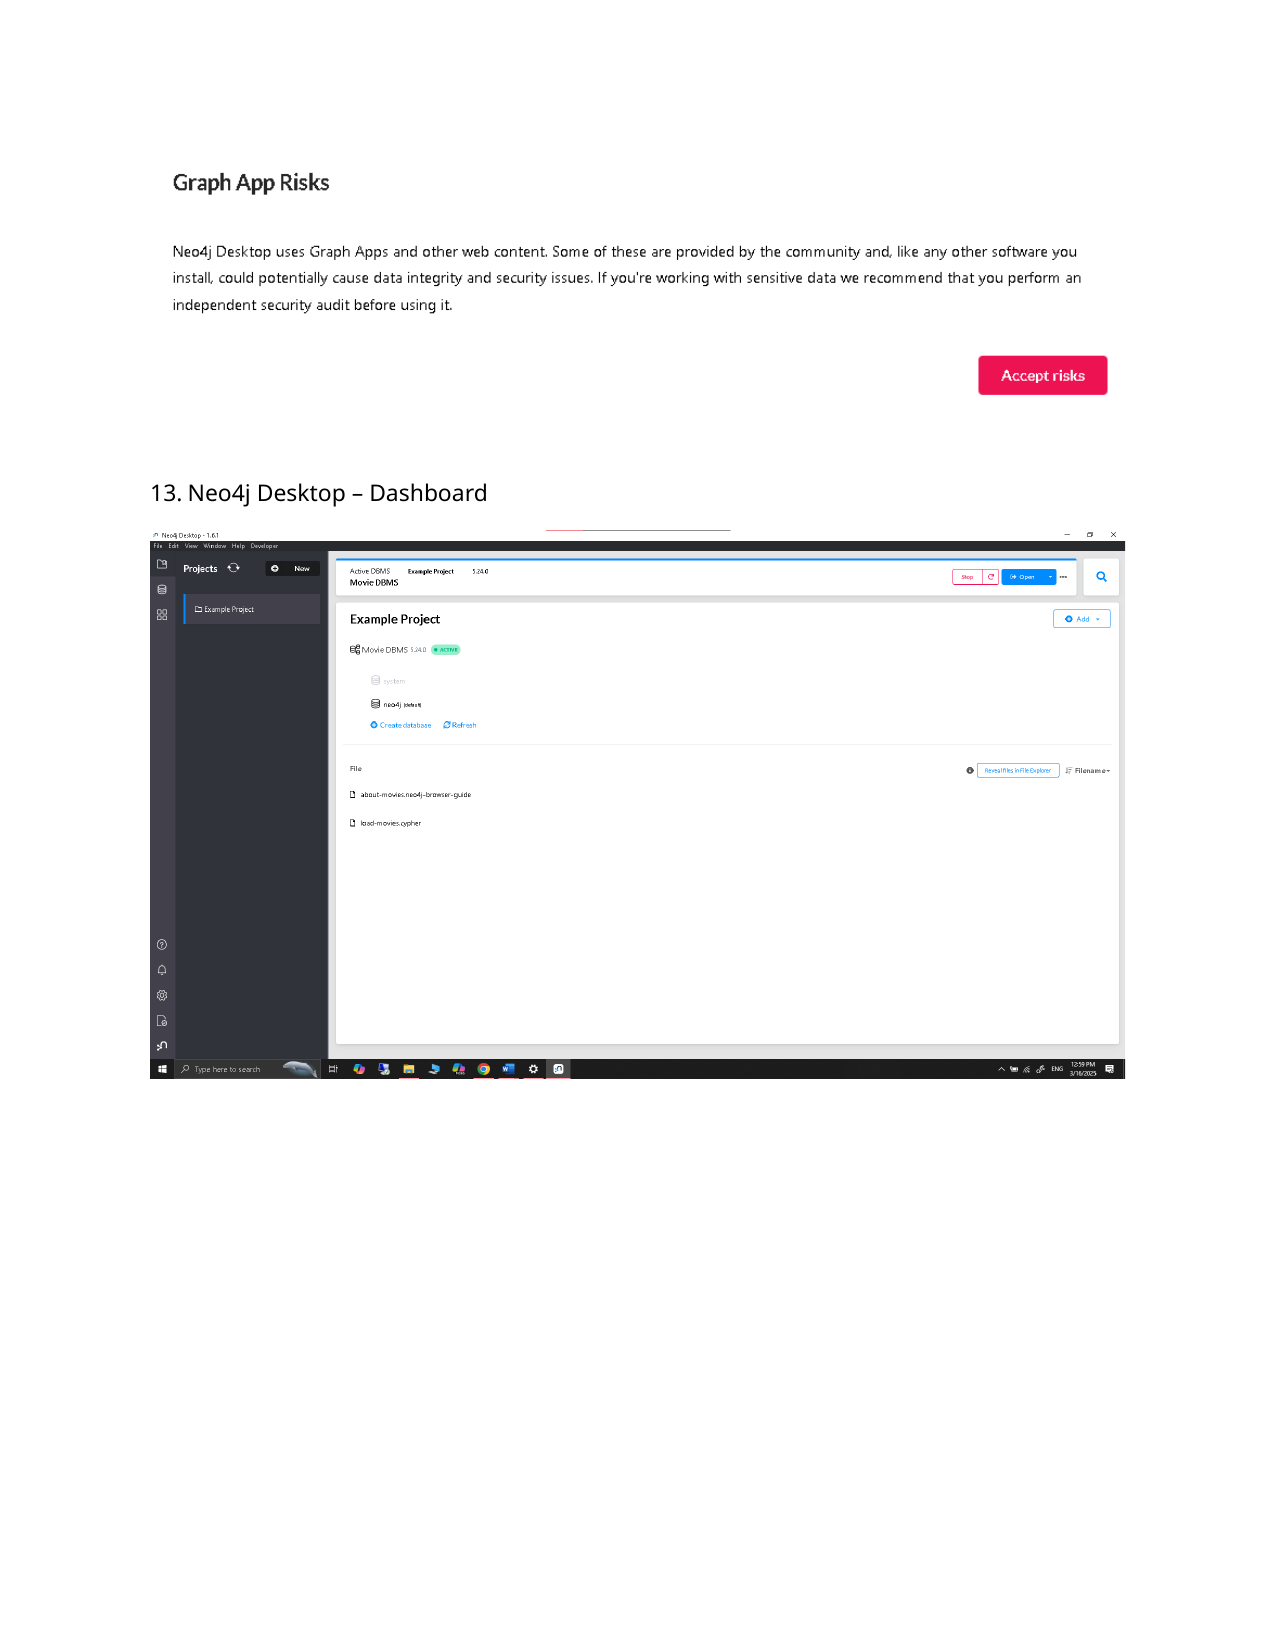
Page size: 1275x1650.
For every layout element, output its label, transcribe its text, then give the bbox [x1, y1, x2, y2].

picture [150, 530, 1125, 1079]
picture [150, 150, 1125, 408]
list Neo4j Desktop – Dashboard [150, 477, 1125, 509]
